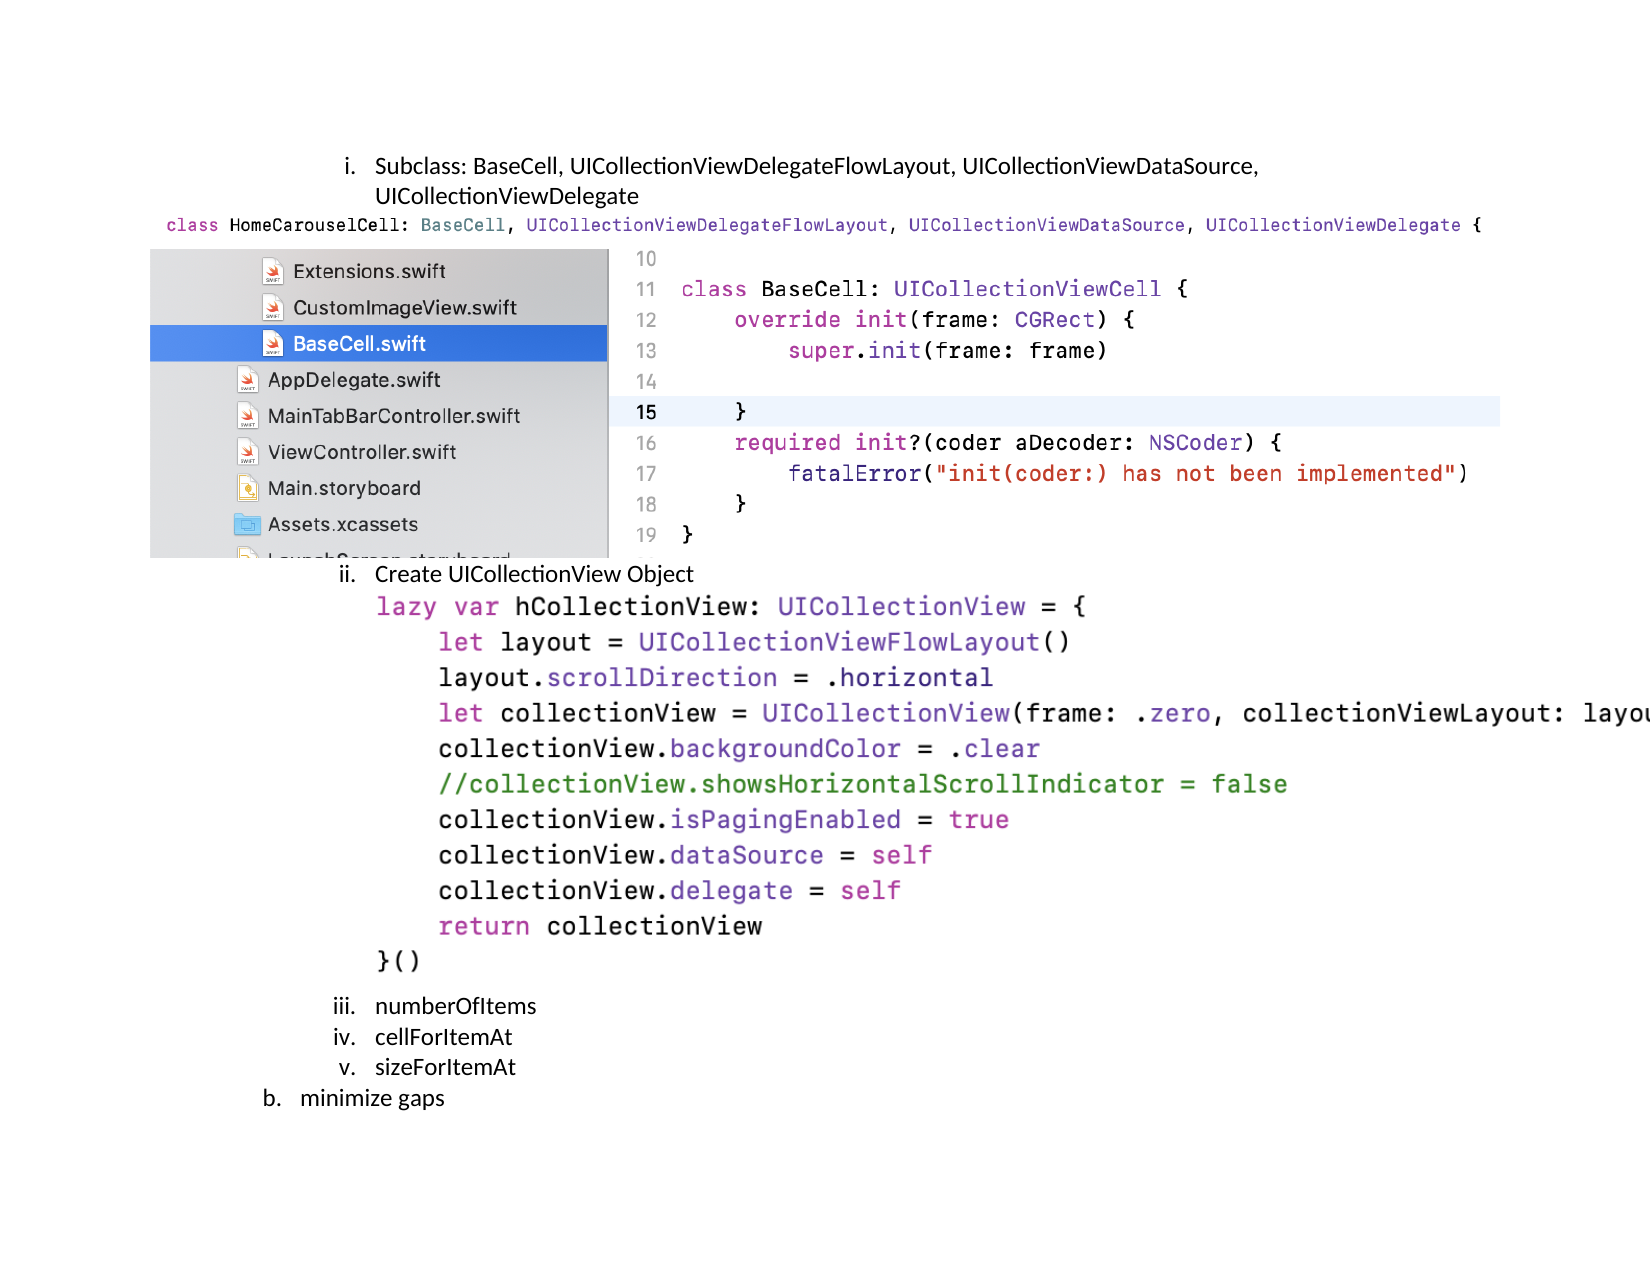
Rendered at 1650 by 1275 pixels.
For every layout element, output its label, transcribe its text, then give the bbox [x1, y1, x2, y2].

picture [356, 588, 1650, 991]
list minimize gaps [262, 1082, 1500, 1113]
list sizeForItemAt [356, 1052, 1500, 1082]
list Subclass: BaseCell, UICollectionViewDelegateFlowLayout, UICollectionViewDataSource, UICollectionViewDelegate [356, 150, 1500, 211]
list cellForItemAt [356, 1021, 1500, 1052]
picture [150, 211, 1500, 558]
list numberOfItems [356, 991, 1500, 1021]
list Create UICollectionView Object [356, 558, 1500, 588]
